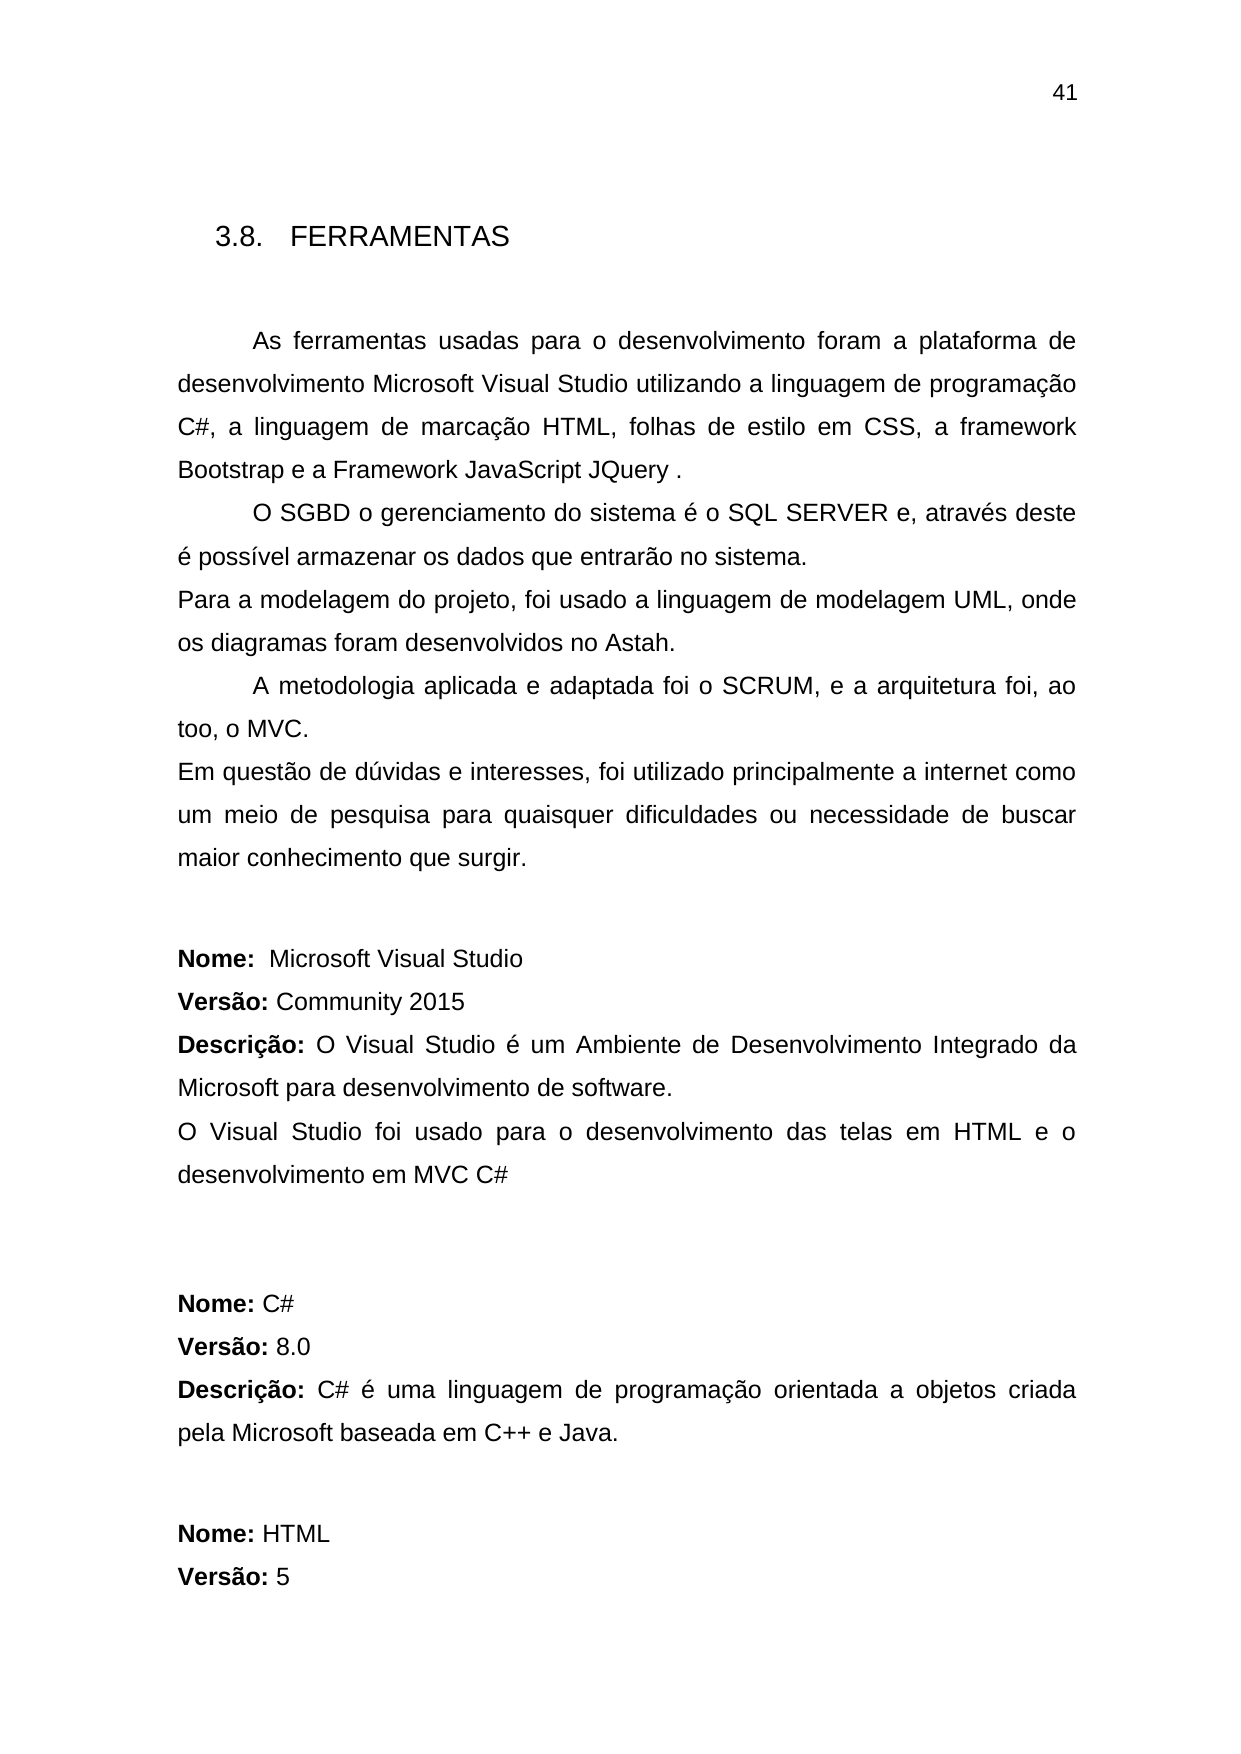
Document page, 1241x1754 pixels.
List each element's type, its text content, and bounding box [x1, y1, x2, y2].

text Nome: HTML [177, 1519, 1078, 1548]
text Versão: 5 [177, 1562, 1078, 1591]
text Versão: Community 2015 [177, 987, 1078, 1016]
text Para a modelagem do projeto, foi usado a linguagem de modelagem UML, onde os diagramas foram desenvolvidos no Astah. [177, 584, 1078, 656]
text Versão: 8.0 [177, 1332, 1078, 1361]
text O Visual Studio foi usado para o desenvolvimento das telas em HTML e o desenvolvimento em MVC C# [177, 1117, 1078, 1188]
text As ferramentas usadas para o desenvolvimento foram a plataforma de desenvolvimento Microsoft Visual Studio utilizando a linguagem de programação C#, a linguagem de marcação HTML, folhas de estilo em CSS, a framework Bootstrap e a Framework JavaScript JQuery . [177, 326, 1078, 484]
text A metodologia aplicada e adaptada foi o SCRUM, e a arquitetura foi, ao too, o MVC. [177, 671, 1078, 743]
text Em questão de dúvidas e interesses, foi utilizado principalmente a internet como um meio de pesquisa para quaisquer dificuldades ou necessidade de buscar maior conhecimento que surgir. [177, 757, 1078, 872]
list FERRAMENTAS [215, 219, 1078, 252]
text Descrição: C# é uma linguagem de programação orientada a objetos criada pela Microsoft baseada em C++ e Java. [177, 1375, 1078, 1447]
text Descrição: O Visual Studio é um Ambiente de Desenvolvimento Integrado da Microsoft para desenvolvimento de software. [177, 1030, 1078, 1102]
text Nome: C# [177, 1289, 1078, 1318]
text O SGBD o gerenciamento do sistema é o SQL SERVER e, através deste é possível armazenar os dados que entrarão no sistema. [177, 498, 1078, 570]
text Nome: Microsoft Visual Studio [177, 944, 1078, 973]
